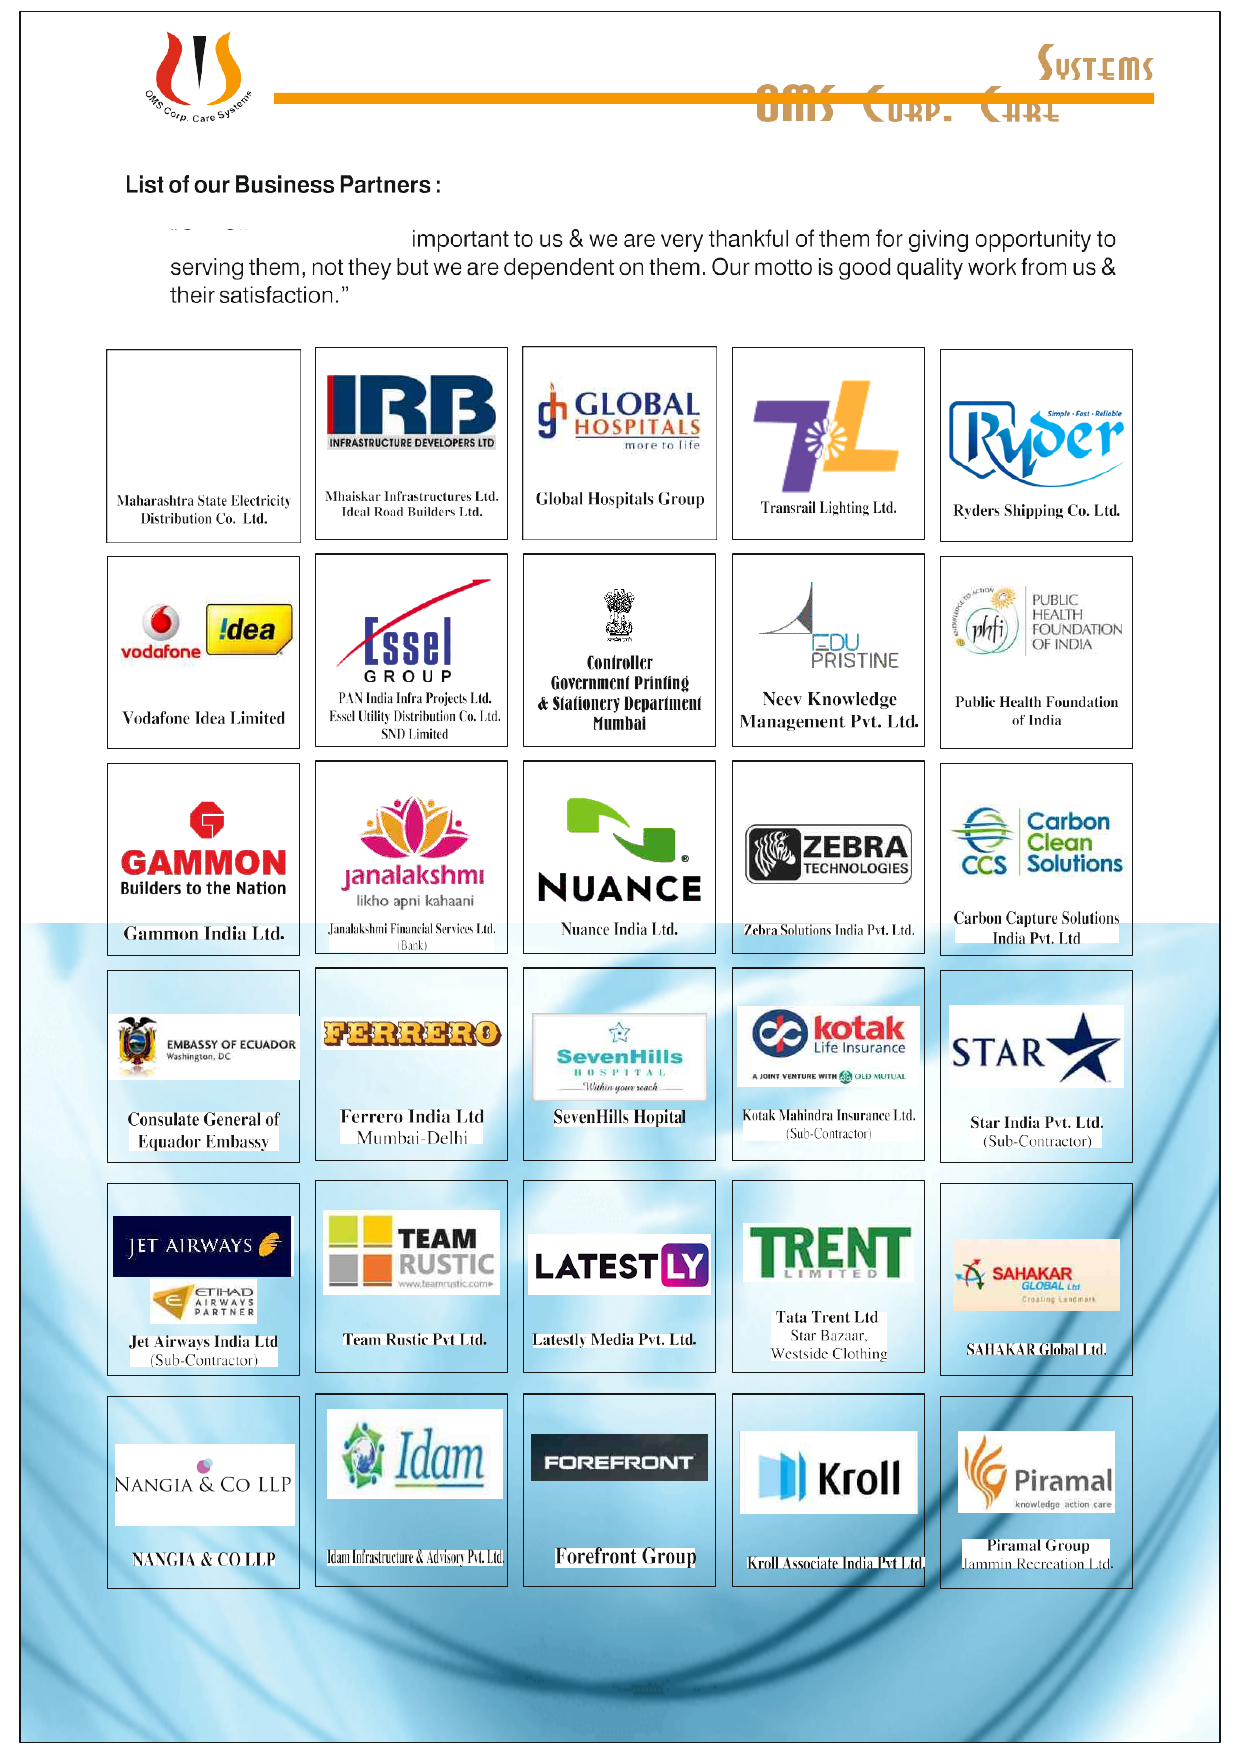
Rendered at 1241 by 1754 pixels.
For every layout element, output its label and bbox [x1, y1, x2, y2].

picture [761, 501, 896, 516]
picture [1038, 44, 1069, 80]
picture [1119, 57, 1139, 80]
picture [981, 86, 1059, 92]
picture [946, 804, 1127, 878]
picture [753, 380, 900, 493]
picture [783, 84, 815, 92]
picture [108, 923, 299, 955]
picture [337, 792, 486, 911]
picture [1143, 58, 1154, 80]
picture [316, 923, 507, 953]
picture [863, 104, 922, 122]
picture [739, 692, 915, 731]
picture [122, 711, 285, 724]
picture [21, 923, 1219, 1742]
picture [1071, 58, 1114, 80]
picture [981, 104, 1059, 122]
picture [955, 696, 1118, 725]
picture [538, 798, 701, 902]
picture [757, 84, 778, 92]
picture [127, 175, 440, 193]
picture [863, 85, 922, 92]
picture [745, 824, 912, 884]
picture [524, 922, 715, 953]
picture [118, 798, 289, 897]
picture [106, 349, 301, 543]
picture [819, 104, 836, 121]
picture [783, 104, 815, 121]
picture [538, 655, 701, 730]
picture [329, 692, 500, 739]
picture [327, 375, 496, 450]
picture [926, 104, 940, 121]
picture [949, 401, 1124, 487]
picture [336, 579, 492, 682]
picture [819, 85, 836, 92]
picture [755, 579, 902, 670]
picture [952, 586, 1122, 656]
picture [120, 593, 298, 667]
picture [170, 229, 1116, 303]
picture [757, 104, 778, 122]
picture [522, 346, 717, 540]
picture [145, 31, 252, 122]
picture [941, 911, 1132, 955]
picture [733, 923, 924, 953]
picture [953, 504, 1117, 519]
picture [604, 589, 635, 642]
picture [325, 491, 498, 516]
